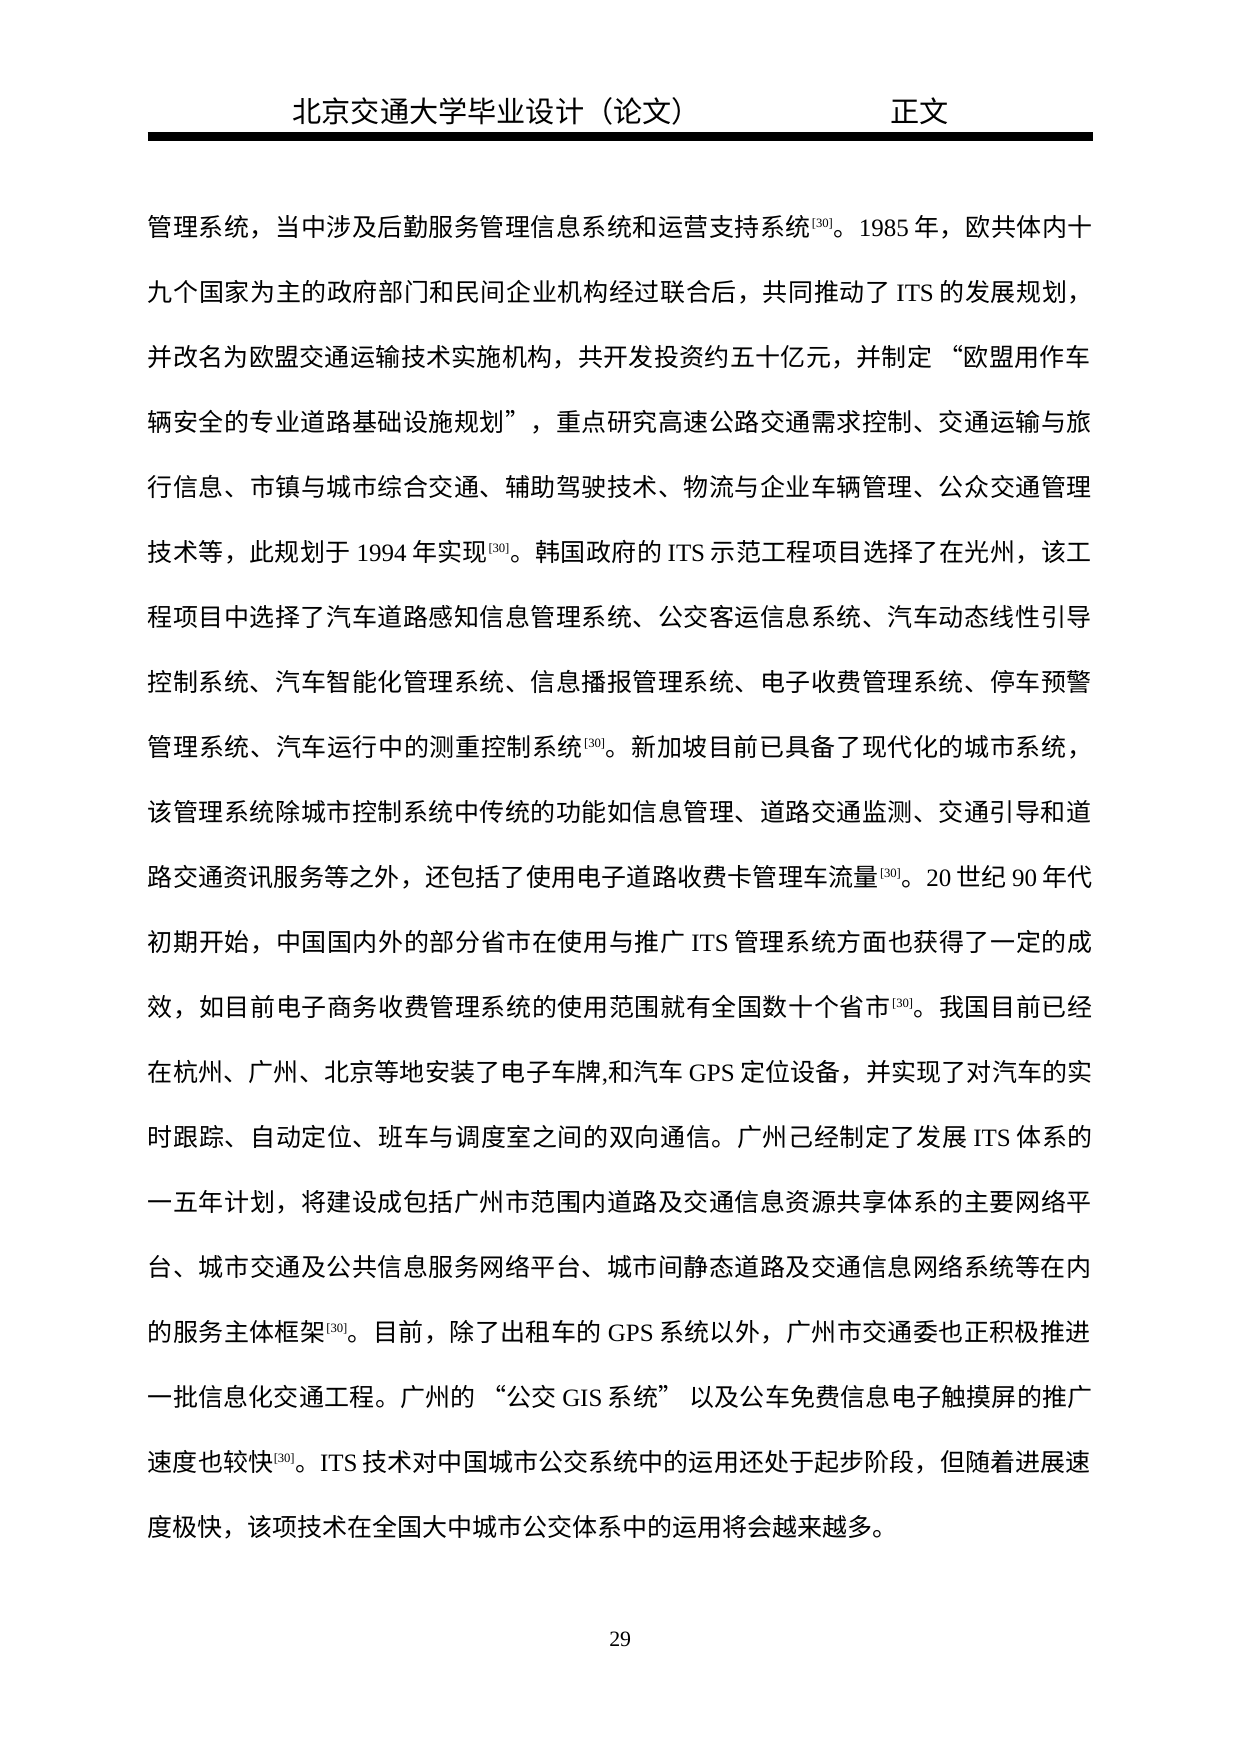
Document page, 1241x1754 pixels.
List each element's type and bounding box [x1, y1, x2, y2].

text [148, 193, 1092, 1558]
